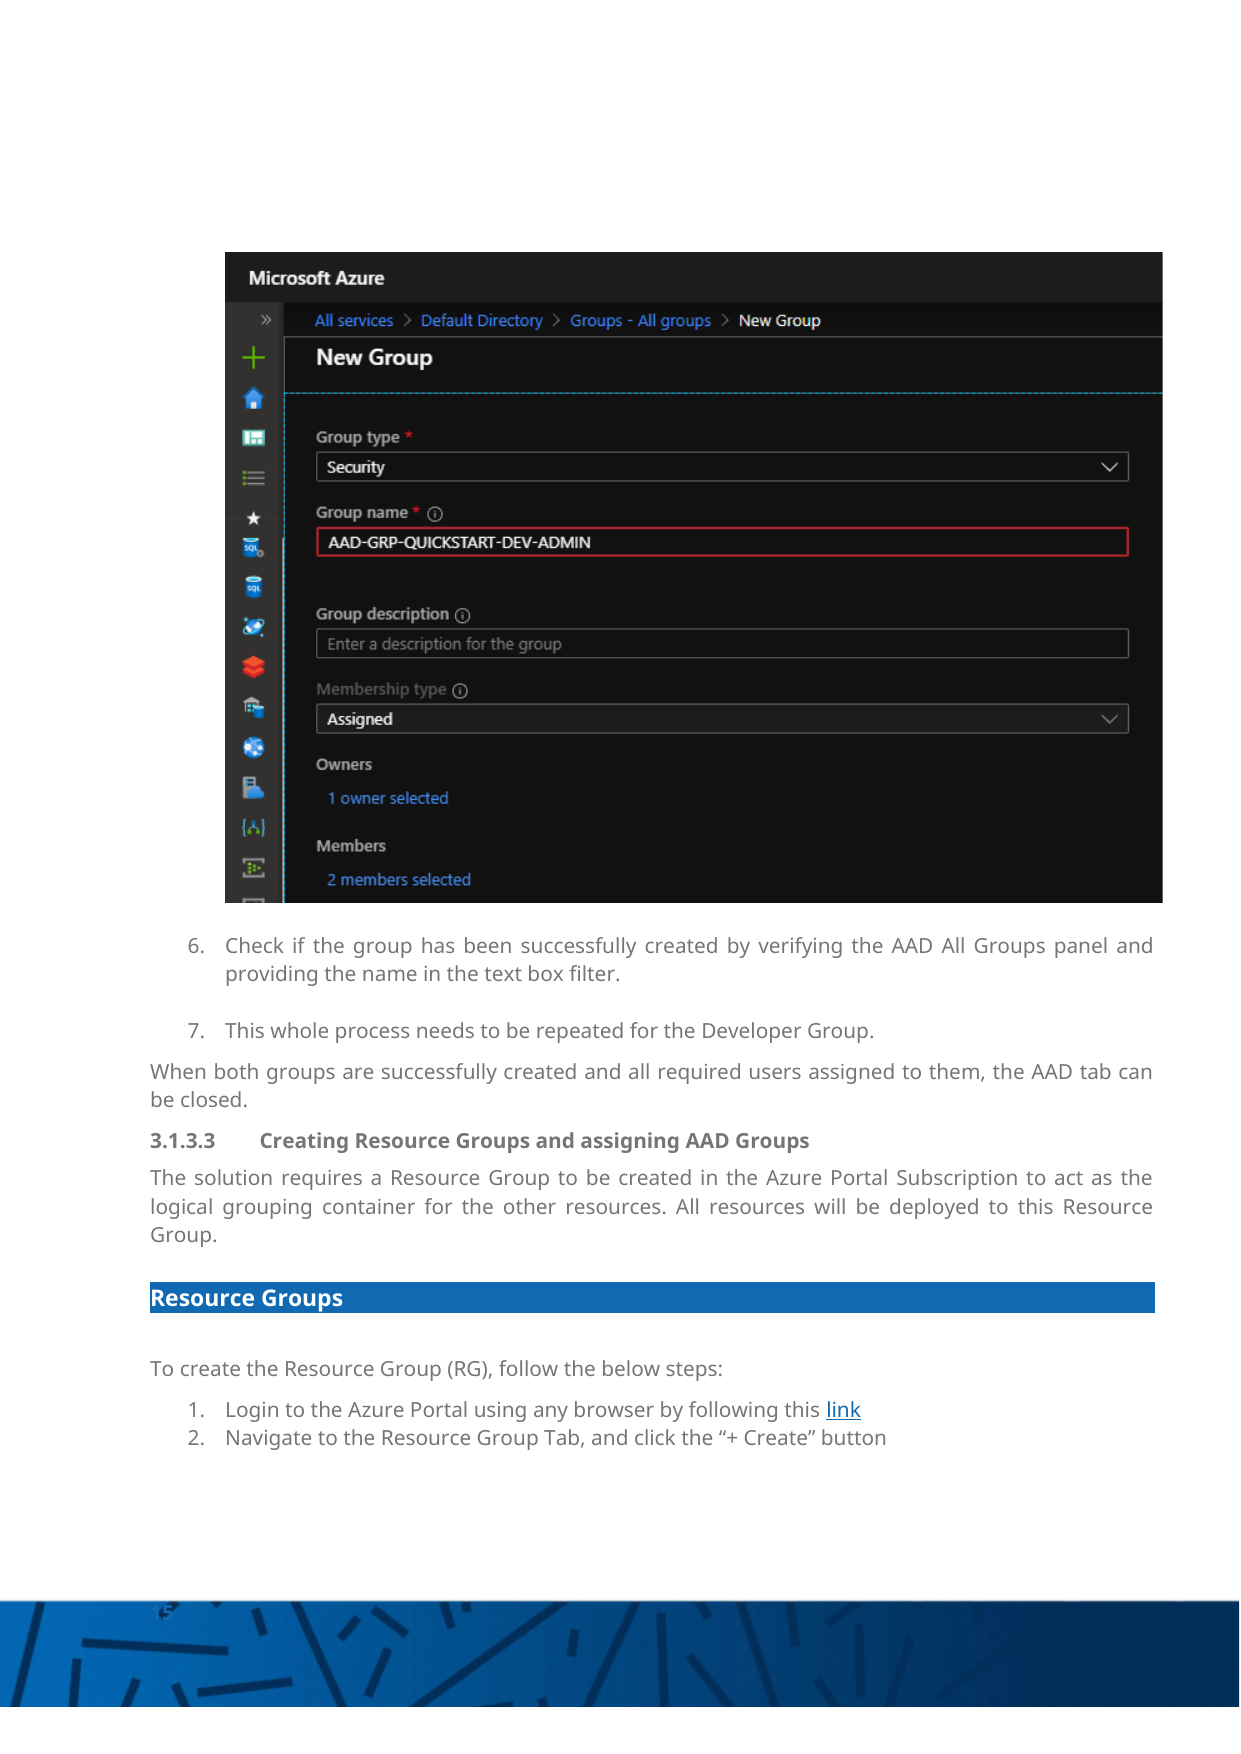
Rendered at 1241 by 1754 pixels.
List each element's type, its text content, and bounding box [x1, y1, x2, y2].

text The solution requires a Resource Group to be created in the Azure Portal Subscription to act as the logical grouping container for the other resources. All resources will be deployed to this Resource Group. [150, 1163, 1155, 1249]
picture [225, 252, 1163, 903]
list This whole process needs to be repeated for the Developer Group. [187, 1016, 1155, 1045]
subtitle Resource Groups [150, 1282, 1155, 1313]
list Navigate to the Resource Group Tab, and click the “+ Create” button [187, 1423, 1155, 1452]
list Login to the Azure Portal using any browser by following this link [187, 1395, 1155, 1423]
list Check if the group has been successfully created by verifying the AAD All Groups panel and providing the name in the text box filter. [187, 931, 1155, 988]
text To create the Resource Group (RG), follow the below steps: [150, 1354, 1155, 1382]
subtitle Creating Resource Groups and assigning AAD Groups [150, 1127, 1155, 1155]
picture [0, 1598, 1240, 1707]
text When both groups are successfully created and all required users assigned to them, the AAD tab can be closed. [150, 1057, 1155, 1114]
